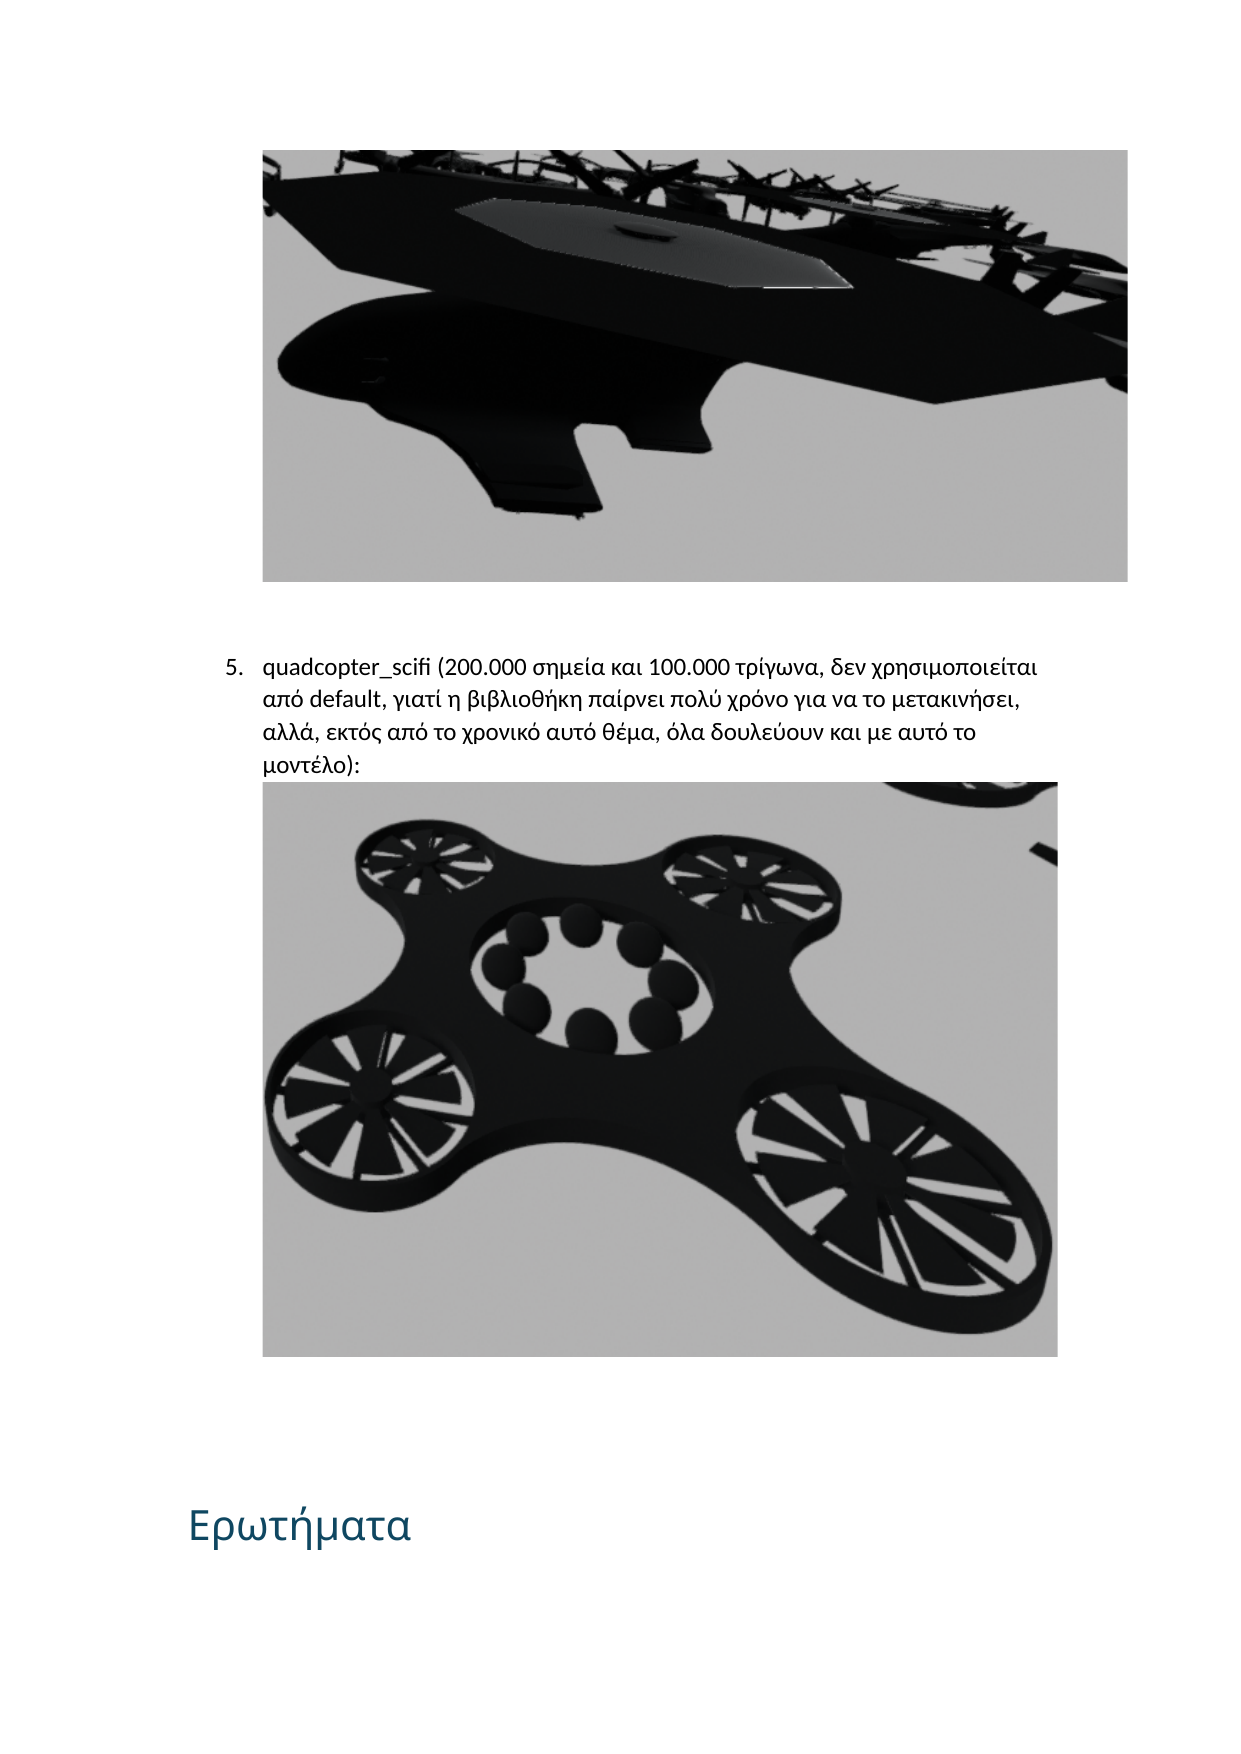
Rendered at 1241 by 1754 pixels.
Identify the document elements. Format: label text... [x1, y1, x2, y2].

list quadcopter_scifi (200.000 σημεία και 100.000 τρίγωνα, δεν χρησιμοποιείται από default, γιατί η βιβλιοθήκη παίρνει πολύ χρόνο για να το μετακινήσει, αλλά, εκτός από το χρονικό αυτό θέμα, όλα δουλεύουν και με αυτό το μοντέλο): [225, 651, 1053, 780]
subtitle Ερωτήματα [187, 1495, 1053, 1552]
picture [262, 150, 1128, 582]
picture [262, 782, 1058, 1357]
